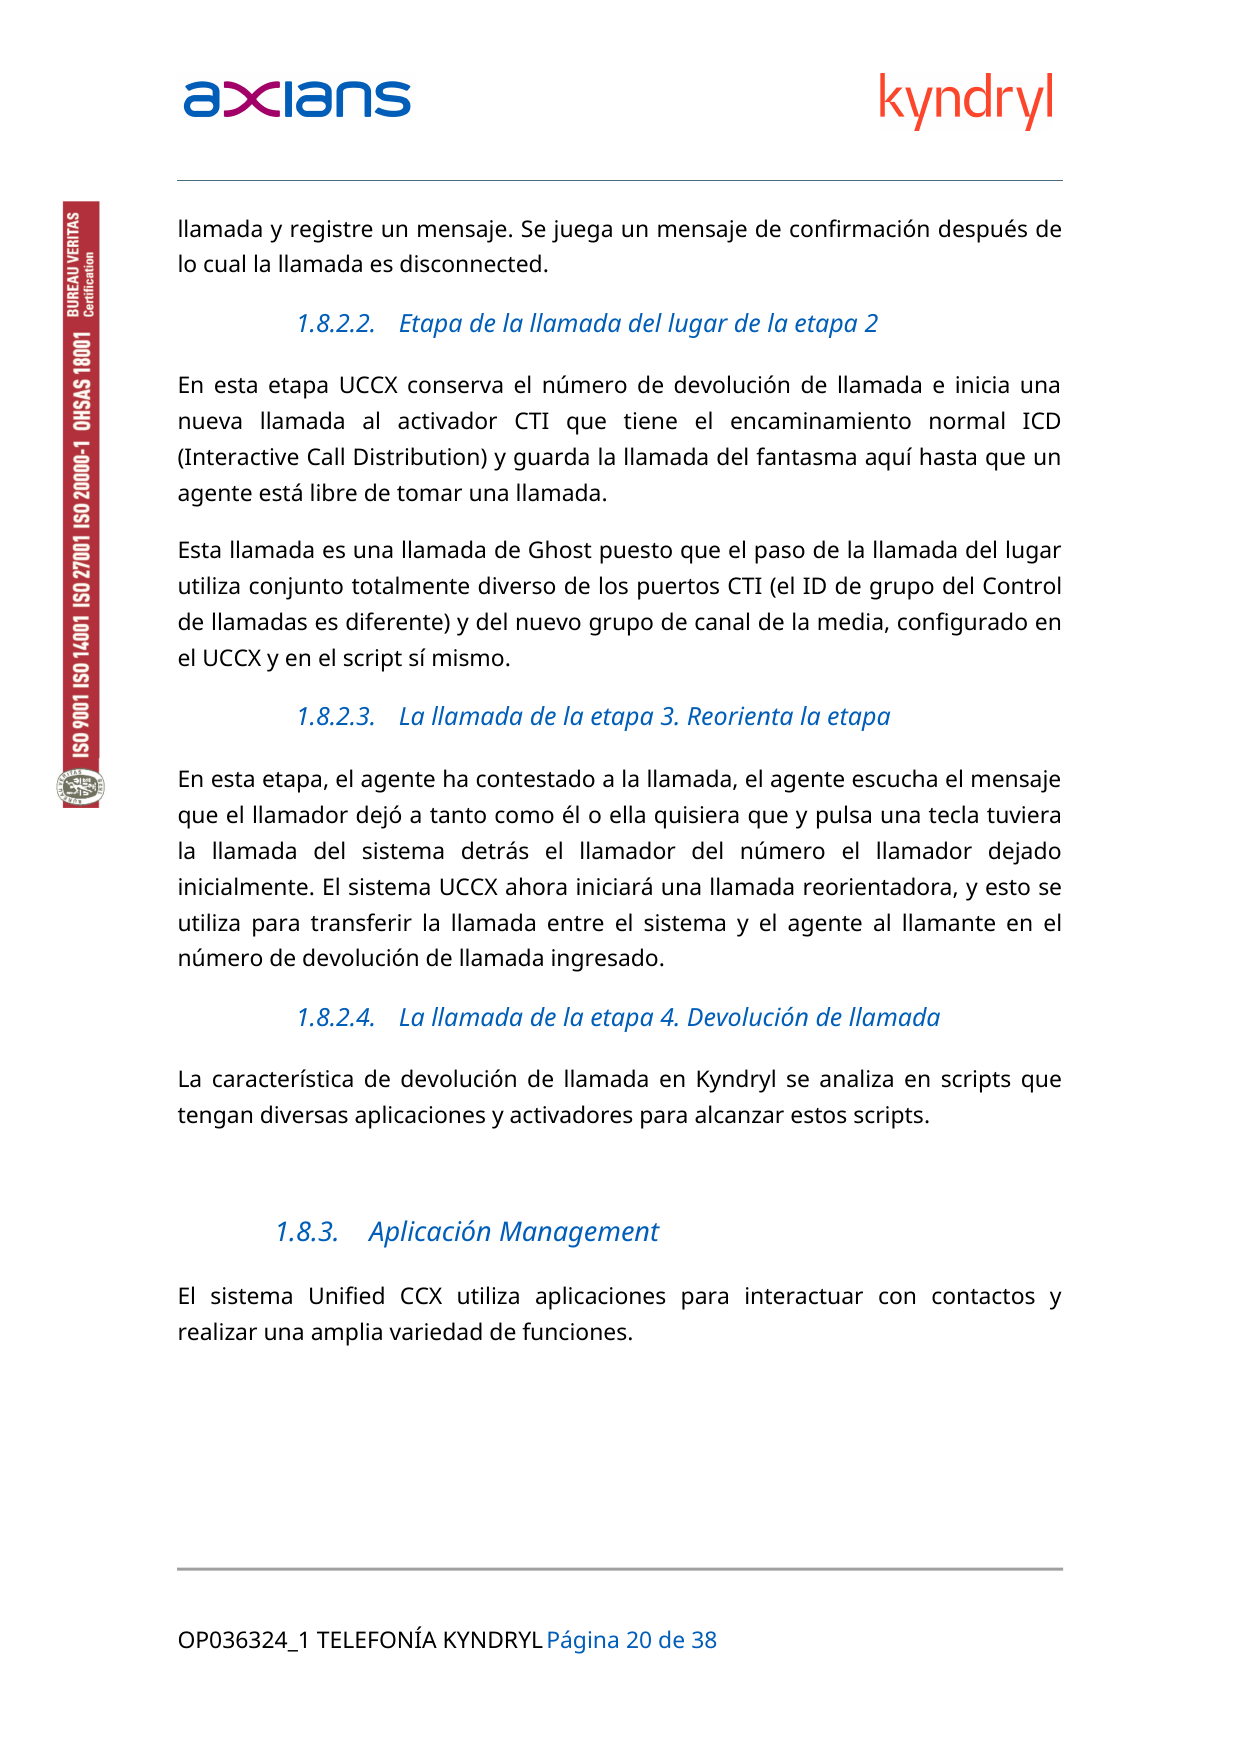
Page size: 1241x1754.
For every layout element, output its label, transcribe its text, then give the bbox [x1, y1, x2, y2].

text La característica de devolución de llamada en Kyndryl se analiza en scripts que tengan diversas aplicaciones y activadores para alcanzar estos scripts. [177, 1063, 1063, 1131]
picture [880, 73, 1052, 131]
text La llamada de la etapa 4. Devolución de llamada [296, 999, 1063, 1033]
text La llamada de la etapa 3. Reorienta la etapa [296, 698, 1063, 733]
text El sistema Unified CCX utiliza aplicaciones para interactuar con contactos y realizar una amplia variedad de funciones. [177, 1280, 1063, 1347]
text Etapa de la llamada del lugar de la etapa 2 [296, 305, 1063, 339]
text Esta llamada es una llamada de Ghost puesto que el paso de la llamada del lugar utiliza conjunto totalmente diverso de los puertos CTI (el ID de grupo del Control de llamadas es diferente) y del nuevo grupo de canal de la media, configurado en el UCCX y en el script sí mismo. [177, 534, 1063, 673]
picture [177, 73, 416, 118]
text En esta etapa UCCX conserva el número de devolución de llamada e inicia una nueva llamada al activador CTI que tiene el encaminamiento normal ICD (Interactive Call Distribution) y guarda la llamada del fantasma aquí hasta que un agente está libre de tomar una llamada. [177, 369, 1063, 508]
picture [56, 202, 107, 807]
text En esta etapa, el agente ha contestado a la llamada, el agente escucha el mensaje que el llamador dejó a tanto como él o ella quisiera que y pulsa una tecla tuviera la llamada del sistema detrás el llamador del número el llamador dejado inicialmente. El sistema UCCX ahora iniciará una llamada reorientadora, y esto se utiliza para transferir la llamada entre el sistema y el agente al llamante en el número de devolución de llamada ingresado. [177, 763, 1063, 974]
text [177, 212, 1063, 280]
text Aplicación Management [340, 1213, 1063, 1250]
